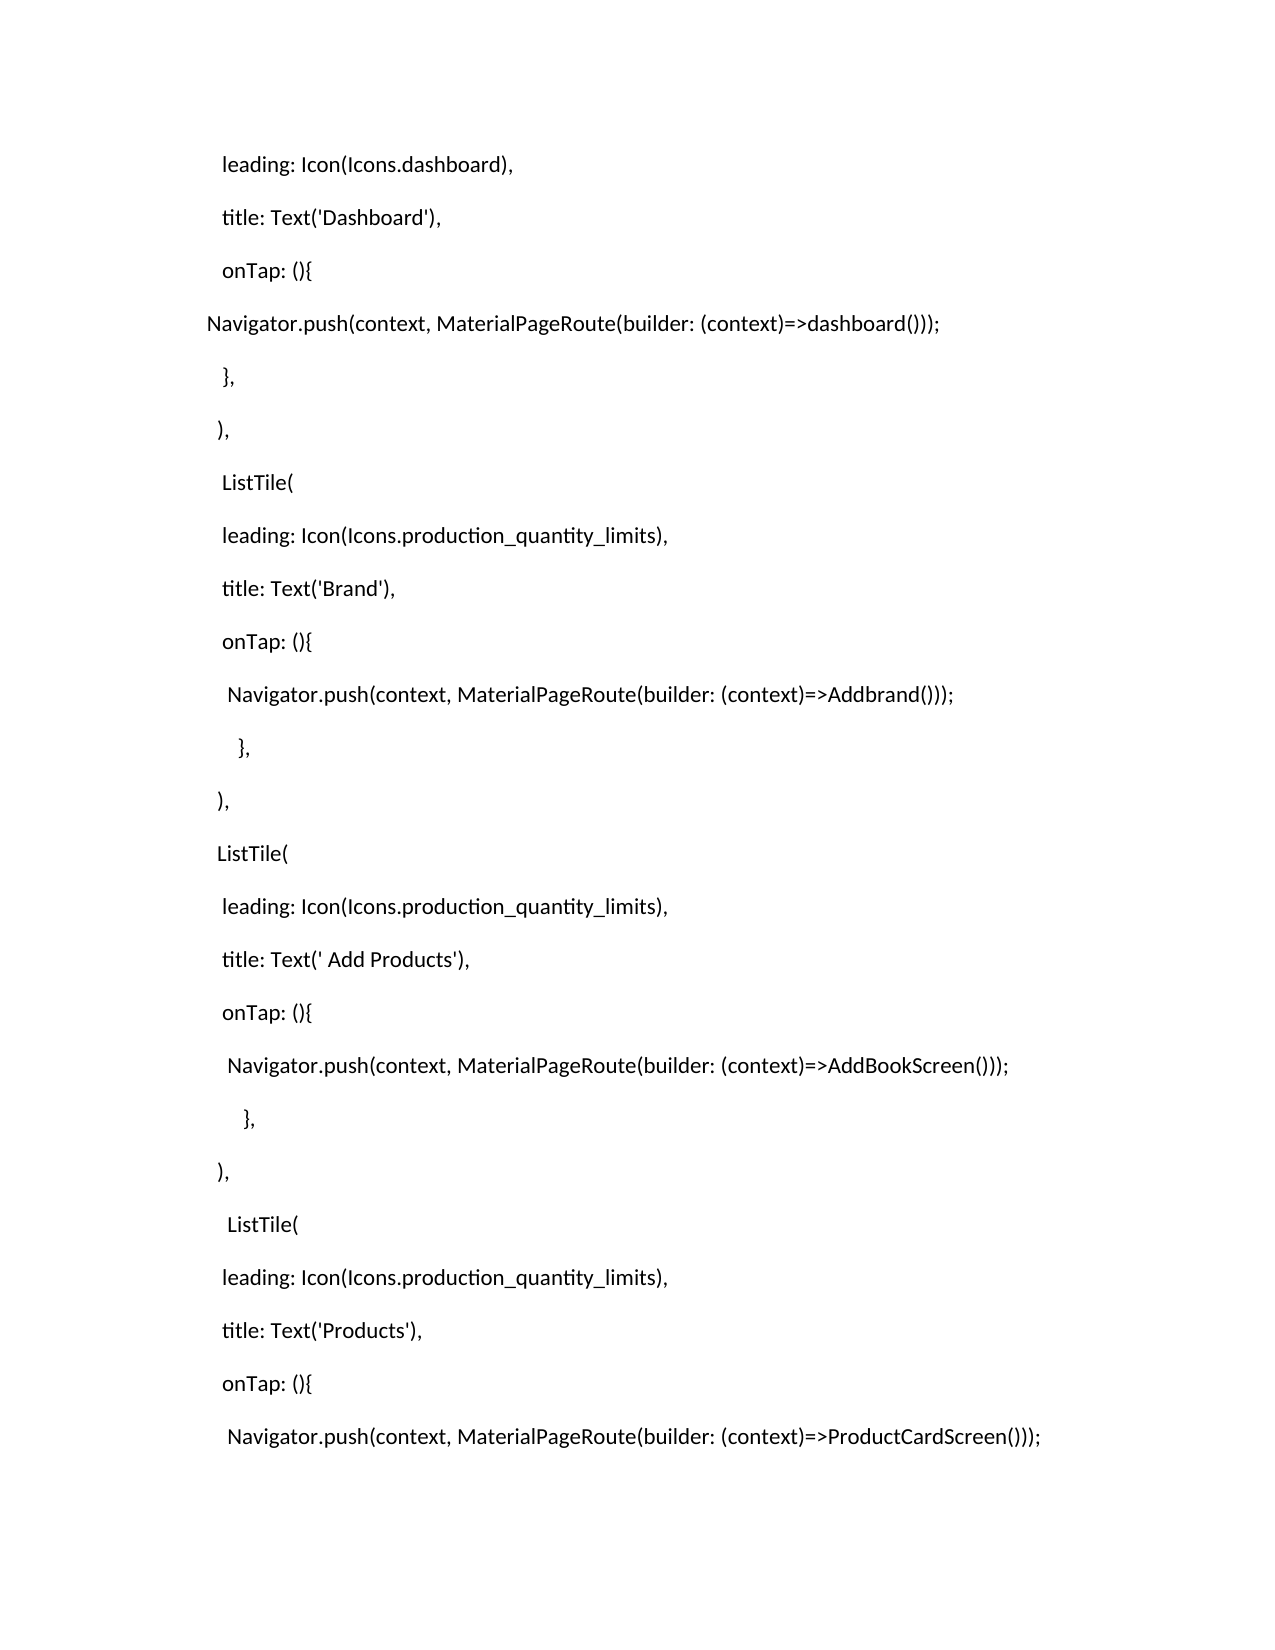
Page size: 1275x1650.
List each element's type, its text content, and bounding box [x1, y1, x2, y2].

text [150, 1263, 1125, 1291]
text }, [150, 362, 1125, 390]
text ListTile( [150, 839, 1125, 867]
text onTap: (){ [150, 1369, 1125, 1397]
text ), [150, 415, 1125, 443]
text ), [150, 1157, 1125, 1185]
text ListTile( [150, 1210, 1125, 1238]
text Navigator.push(context, MaterialPageRoute(builder: (context)=>dashboard())); [150, 309, 1125, 337]
text title: Text(' Add Products'), [150, 945, 1125, 973]
text title: Text('Products'), [150, 1316, 1125, 1344]
text }, [150, 1104, 1125, 1132]
text title: Text('Dashboard'), [150, 203, 1125, 231]
text }, [150, 733, 1125, 761]
text ListTile( [150, 468, 1125, 496]
text leading: Icon(Icons.production_quantity_limits), [150, 892, 1125, 920]
text Navigator.push(context, MaterialPageRoute(builder: (context)=>AddBookScreen())); [150, 1051, 1125, 1079]
text ), [150, 786, 1125, 814]
text leading: Icon(Icons.production_quantity_limits), [150, 521, 1125, 549]
text title: Text('Brand'), [150, 574, 1125, 602]
text onTap: (){ [150, 627, 1125, 655]
text onTap: (){ [150, 256, 1125, 284]
text Navigator.push(context, MaterialPageRoute(builder: (context)=>ProductCardScreen())); [150, 1422, 1125, 1451]
text onTap: (){ [150, 998, 1125, 1026]
text Navigator.push(context, MaterialPageRoute(builder: (context)=>Addbrand())); [150, 680, 1125, 708]
text leading: Icon(Icons.dashboard), [150, 150, 1125, 178]
